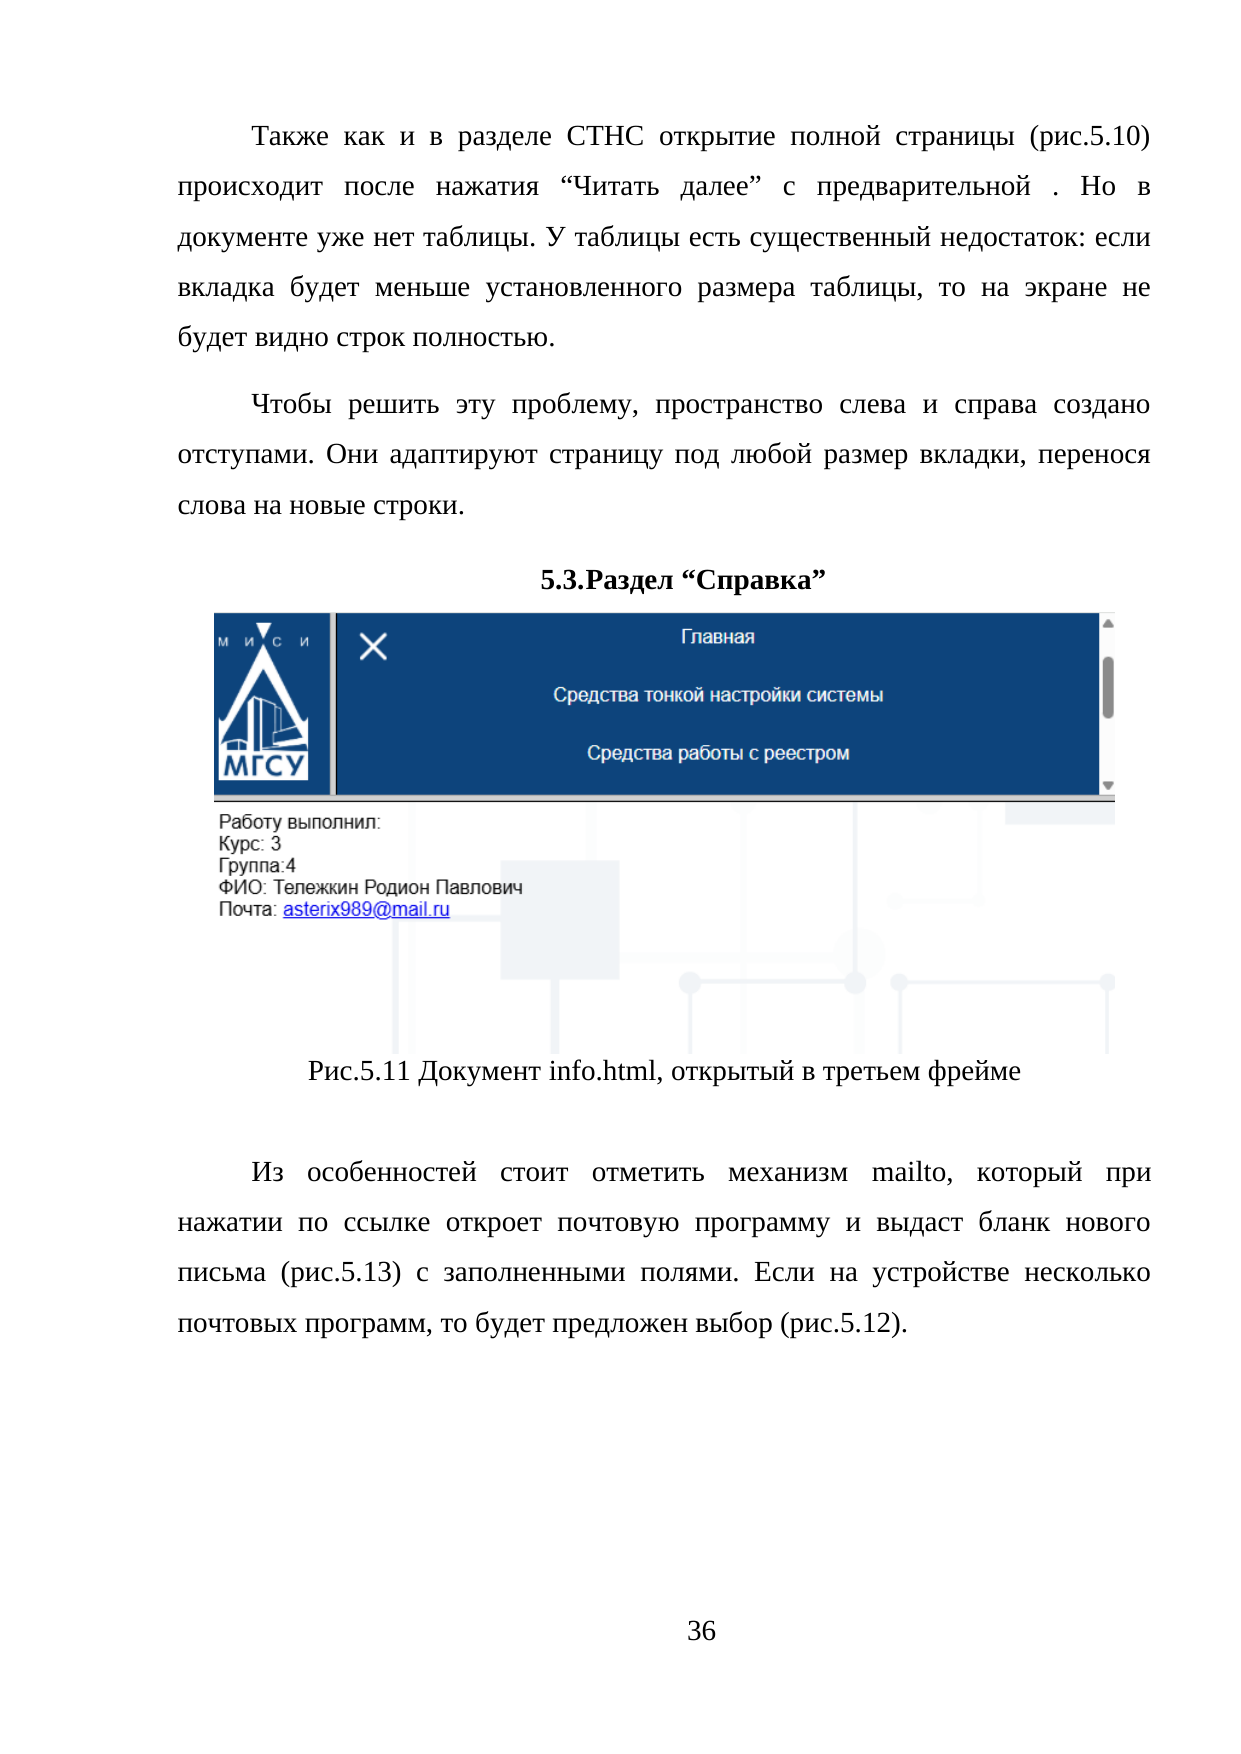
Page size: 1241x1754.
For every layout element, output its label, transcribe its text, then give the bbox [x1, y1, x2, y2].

text Также как и в разделе СТНС открытие полной страницы (рис.5.10) происходит после нажатия “Читать далее” с предварительной . Но в документе уже нет таблицы. У таблицы есть существенный недостаток: если вкладка будет меньше установленного размера таблицы, то на экране не будет видно строк полностью. [177, 118, 1152, 353]
subtitle Раздел “Справка” [215, 562, 1152, 596]
text Чтобы решить эту проблему, пространство слева и справа создано отступами. Они адаптируют страницу под любой размер вкладки, перенося слова на новые строки. [177, 386, 1152, 521]
picture [214, 612, 1115, 1054]
text Из особенностей стоит отметить механизм mailto, который при нажатии по ссылке откроет почтовую программу и выдаст бланк нового письма (рис.5.13) с заполненными полями. Если на устройстве несколько почтовых программ, то будет предложен выбор (рис.5.12). [177, 1154, 1152, 1338]
text Рис.5.11 Документ info.html, открытый в третьем фрейме [177, 1053, 1152, 1087]
